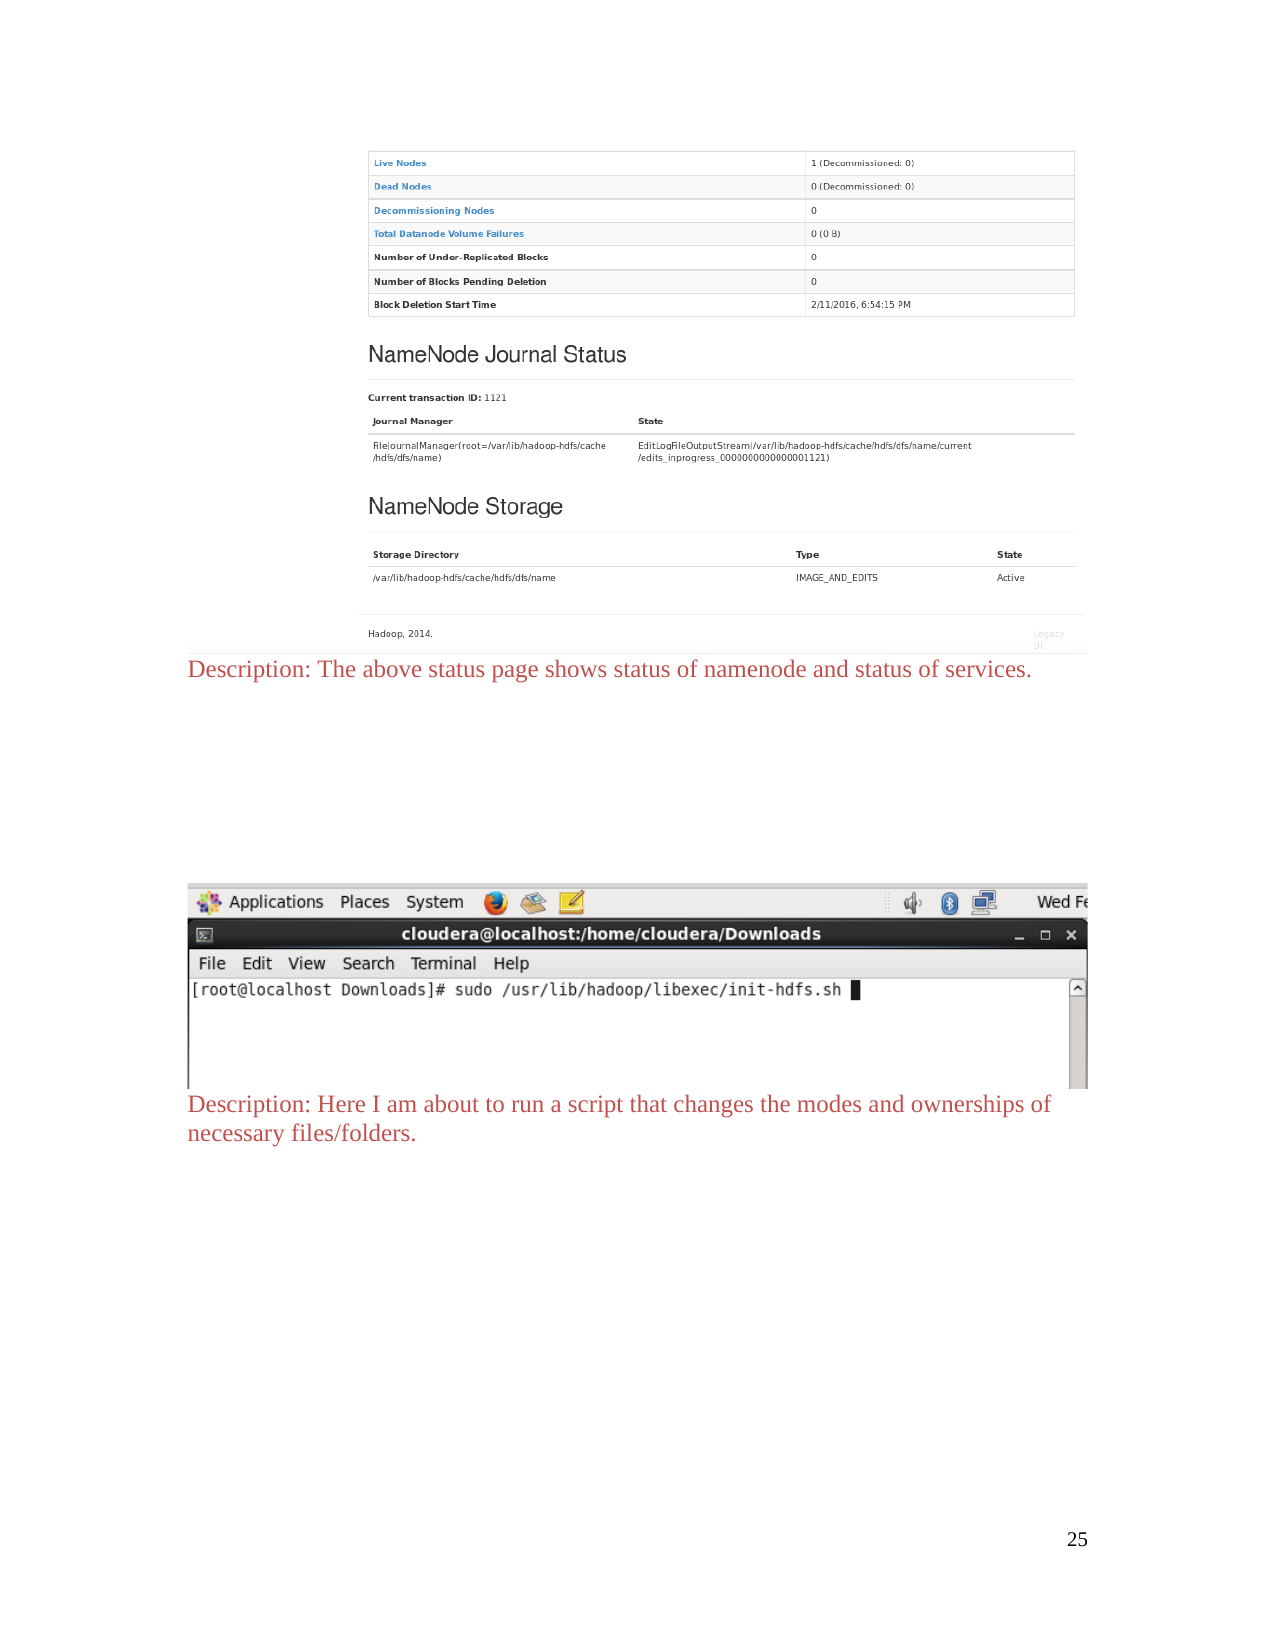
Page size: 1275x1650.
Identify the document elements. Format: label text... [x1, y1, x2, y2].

text Description: The above status page shows status of namenode and status of services. [187, 654, 1087, 683]
picture [187, 883, 1088, 1089]
text Description: Here I am about to run a script that changes the modes and ownerships of necessary files/folders. [187, 1089, 1087, 1146]
picture [187, 150, 1088, 654]
